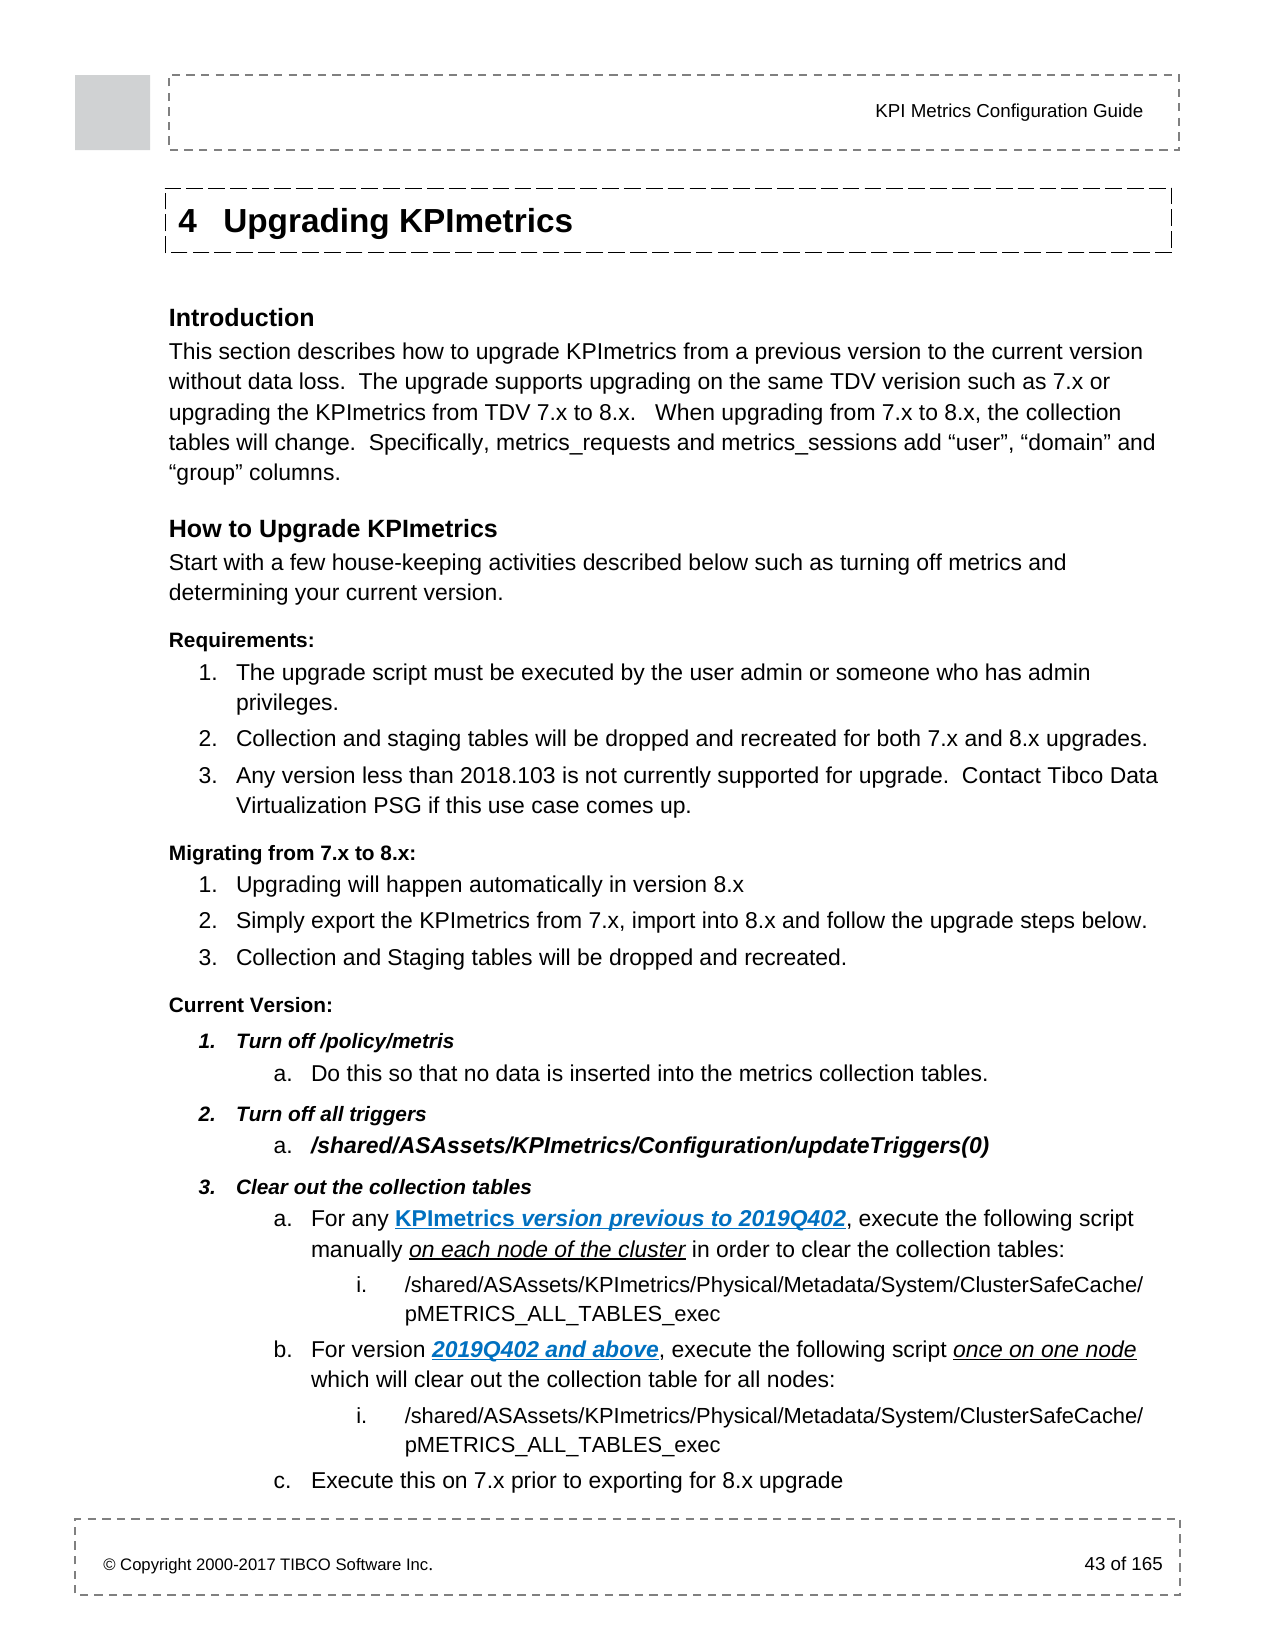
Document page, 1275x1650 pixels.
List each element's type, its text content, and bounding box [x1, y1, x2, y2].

list Execute this on 7.x prior to exporting for 8.x upgrade [273, 1467, 1161, 1493]
subtitle Introduction [169, 303, 1162, 332]
list Upgrading will happen automatically in version 8.x [198, 871, 1161, 897]
subtitle Clear out the collection tables [198, 1175, 1162, 1199]
list For any KPImetrics version previous to 2019Q402, execute the following script manually on each node of the cluster in order to clear the collection tables: [273, 1205, 1161, 1262]
text Start with a few house-keeping activities described below such as turning off metrics and determining your current version. [169, 549, 1161, 606]
subtitle Requirements: [169, 628, 1162, 652]
list Do this so that no data is inserted into the metrics collection tables. [273, 1059, 1161, 1086]
list /shared/ASAssets/KPImetrics/Configuration/updateTriggers(0) [273, 1132, 1161, 1159]
subtitle Migrating from 7.x to 8.x: [169, 841, 1162, 865]
subtitle How to Upgrade KPImetrics [169, 514, 1162, 543]
list For version 2019Q402 and above, execute the following script once on one node which will clear out the collection table for all nodes: [273, 1336, 1161, 1393]
list Collection and Staging tables will be dropped and recreated. [198, 944, 1161, 970]
subtitle Turn off all triggers [198, 1102, 1162, 1126]
list /shared/ASAssets/KPImetrics/Physical/Metadata/System/ClusterSafeCache/ pMETRICS_ALL_TABLES_exec [367, 1403, 1161, 1457]
list Any version less than 2018.103 is not currently supported for upgrade. Contact Tibco Data Virtualization PSG if this use case comes up. [198, 762, 1161, 818]
subtitle Turn off /policy/metris [198, 1029, 1162, 1053]
text This section describes how to upgrade KPImetrics from a previous version to the current version without data loss. The upgrade supports upgrading on the same TDV verision such as 7.x or upgrading the KPImetrics from TDV 7.x to 8.x. When upgrading from 7.x to 8.x, the collection tables will change. Specifically, metrics_requests and metrics_sessions add “user”, “domain” and “group” columns. [169, 338, 1161, 485]
list Simply export the KPImetrics from 7.x, import into 8.x and follow the upgrade steps below. [198, 907, 1161, 934]
list Collection and staging tables will be dropped and recreated for both 7.x and 8.x upgrades. [198, 725, 1161, 751]
list /shared/ASAssets/KPImetrics/Physical/Metadata/System/ClusterSafeCache/ pMETRICS_ALL_TABLES_exec [367, 1272, 1161, 1326]
subtitle Current Version: [169, 993, 1162, 1017]
list The upgrade script must be executed by the user admin or someone who has admin privileges. [198, 658, 1161, 715]
subtitle Upgrading KPImetrics [164, 187, 1172, 253]
